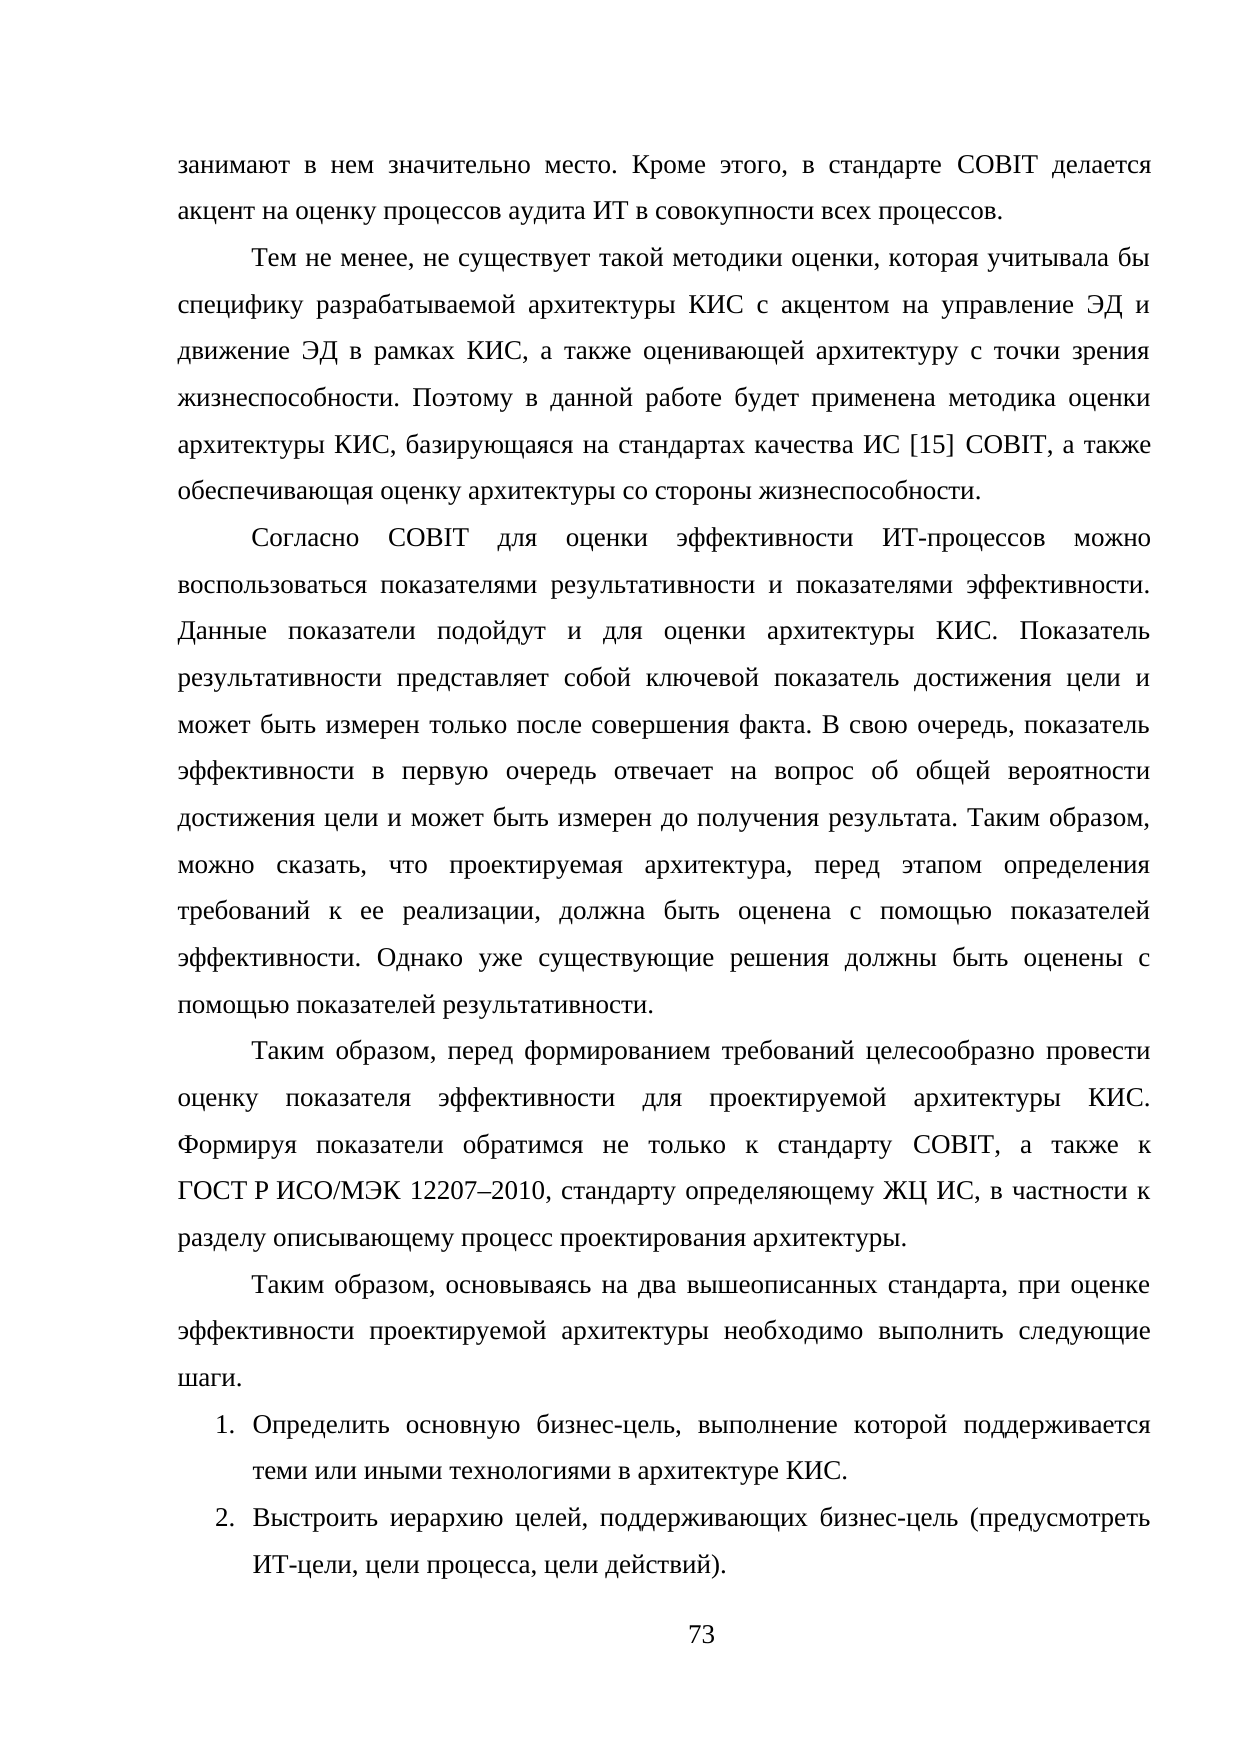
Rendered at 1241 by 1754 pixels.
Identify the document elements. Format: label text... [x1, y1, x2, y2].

list Выстроить иерархию целей, поддерживающих бизнес-цель (предусмотреть ИТ-цели, цели процесса, цели действий). [215, 1501, 1152, 1579]
text Согласно COBIT для оценки эффективности ИТ-процессов можно воспользоваться показателями результативности и показателями эффективности. Данные показатели подойдут и для оценки архитектуры КИС. Показатель результативности представляет собой ключевой показатель достижения цели и может быть измерен только после совершения факта. В свою очередь, показатель эффективности в первую очередь отвечает на вопрос об общей вероятности достижения цели и может быть измерен до получения результата. Таким образом, можно сказать, что проектируемая архитектура, перед этапом определения требований к ее реализации, должна быть оценена с помощью показателей эффективности. Однако уже существующие решения должны быть оценены с помощью показателей результативности. [177, 521, 1152, 1019]
text Таким образом, основываясь на два вышеописанных стандарта, при оценке эффективности проектируемой архитектуры необходимо выполнить следующие шаги. [177, 1268, 1152, 1392]
text Тем не менее, не существует такой методики оценки, которая учитывала бы специфику разрабатываемой архитектуры КИС с акцентом на управление ЭД и движение ЭД в рамках КИС, а также оценивающей архитектуру с точки зрения жизнеспособности. Поэтому в данной работе будет применена методика оценки архитектуры КИС, базирующаяся на стандартах качества ИС [15] COBIT, а также обеспечивающая оценку архитектуры со стороны жизнеспособности. [177, 241, 1152, 506]
text Таким образом, перед формированием требований целесообразно провести оценку показателя эффективности для проектируемой архитектуры КИС. Формируя показатели обратимся не только к стандарту COBIT, а также к ГОСТ Р ИСО/МЭК 12207–2010, стандарту определяющему ЖЦ ИС, в частности к разделу описывающему процесс проектирования архитектуры. [177, 1034, 1152, 1252]
list Определить основную бизнес-цель, выполнение которой поддерживается теми или иными технологиями в архитектуре КИС. [215, 1408, 1152, 1486]
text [177, 148, 1152, 226]
